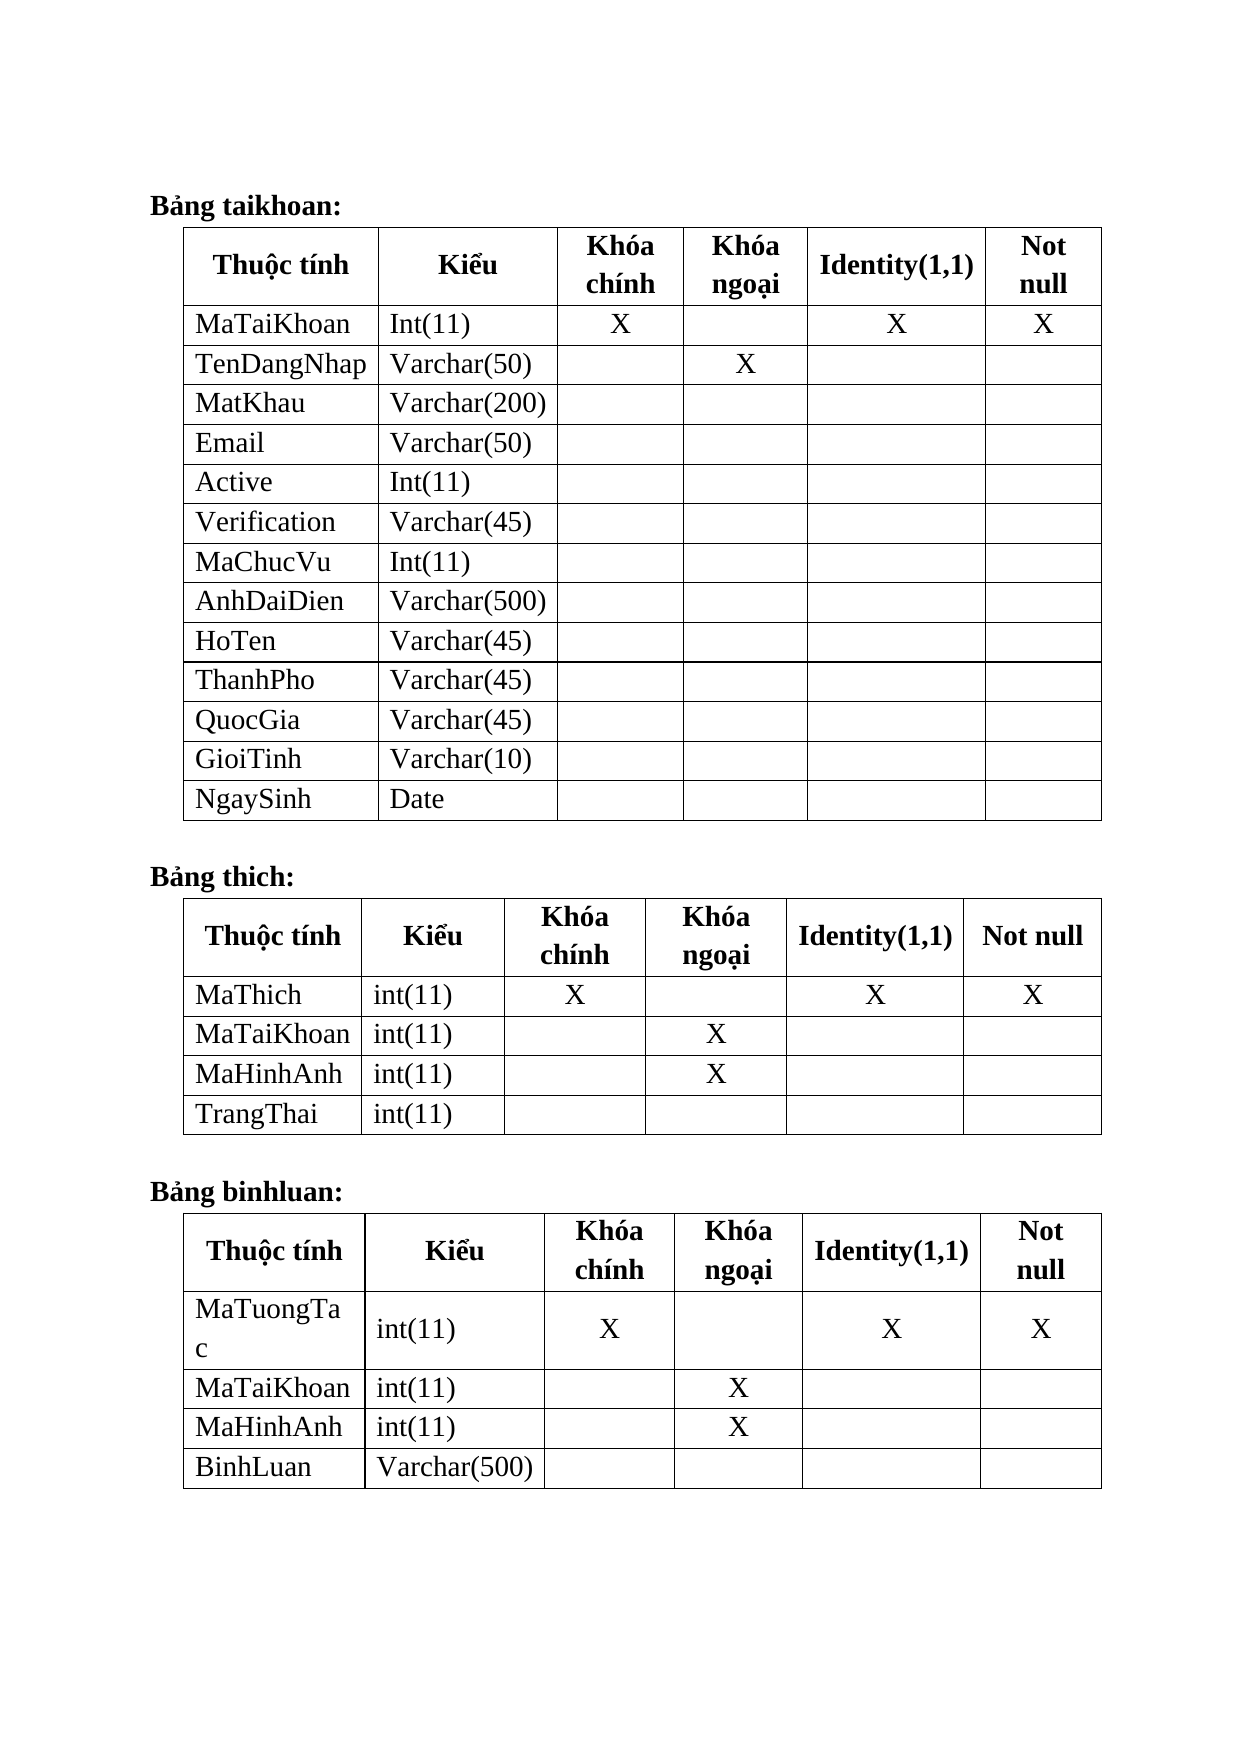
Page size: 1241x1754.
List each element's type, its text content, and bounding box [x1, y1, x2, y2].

table_cell [986, 702, 1101, 741]
table_cell [558, 504, 683, 543]
table_header Kiểu [366, 1214, 544, 1291]
table_header Thuộc tính [184, 228, 378, 305]
table_header Kiểu [379, 228, 557, 305]
table_cell [808, 465, 985, 503]
table_cell Email [184, 425, 378, 463]
table_cell [986, 544, 1101, 582]
table_cell [808, 346, 985, 384]
table_cell [684, 385, 807, 424]
table_cell TrangThai [184, 1096, 361, 1134]
table_cell [964, 1096, 1101, 1134]
table_cell HoTen [184, 623, 378, 661]
table_cell [558, 544, 683, 582]
table_cell X [545, 1292, 674, 1369]
table_cell Varchar(500) [379, 583, 557, 622]
table_cell [558, 781, 683, 820]
table_cell [981, 1449, 1101, 1487]
table_cell [981, 1370, 1101, 1408]
table_cell X [986, 306, 1101, 345]
table_header Khóa ngoại [684, 228, 807, 305]
table_cell Varchar(45) [379, 504, 557, 543]
table_cell Date [379, 781, 557, 820]
table_cell [808, 663, 985, 701]
table_cell [558, 583, 683, 622]
table_cell [545, 1449, 674, 1487]
table_cell [684, 504, 807, 543]
table_cell [808, 742, 985, 780]
table_header Khóa chính [558, 228, 683, 305]
table_cell int(11) [362, 1017, 504, 1055]
table_header Khóa chính [545, 1214, 674, 1291]
table_cell [558, 742, 683, 780]
table_cell [964, 1017, 1101, 1055]
table_cell Int(11) [379, 544, 557, 582]
table_header Khóa ngoại [646, 899, 786, 976]
table_cell [981, 1409, 1101, 1448]
table_cell X [558, 306, 683, 345]
table_cell [545, 1370, 674, 1408]
table_cell Varchar(10) [379, 742, 557, 780]
table_cell int(11) [366, 1409, 544, 1448]
table_cell [808, 623, 985, 661]
table_cell [803, 1449, 980, 1487]
table_cell [646, 1096, 786, 1134]
table_cell int(11) [366, 1292, 544, 1369]
table_cell [505, 1096, 645, 1134]
table_cell AnhDaiDien [184, 583, 378, 622]
text Bảng binhluan: [150, 1174, 1090, 1207]
table_cell [684, 702, 807, 741]
table_cell QuocGia [184, 702, 378, 741]
table_cell [986, 623, 1101, 661]
table_header Thuộc tính [184, 899, 361, 976]
table_cell X [646, 1017, 786, 1055]
table_cell [675, 1449, 802, 1487]
table_cell [808, 425, 985, 463]
table_header Thuộc tính [184, 1214, 364, 1291]
table_cell int(11) [362, 977, 504, 1016]
table_cell [684, 781, 807, 820]
table_cell [558, 346, 683, 384]
table_cell Active [184, 465, 378, 503]
table_cell X [675, 1409, 802, 1448]
table_cell [808, 702, 985, 741]
table_header Not null [986, 228, 1101, 305]
table_cell Int(11) [379, 465, 557, 503]
table_header Khóa ngoại [675, 1214, 802, 1291]
table_cell MaChucVu [184, 544, 378, 582]
table_header Kiểu [362, 899, 504, 976]
table_cell MaHinhAnh [184, 1409, 364, 1448]
table_cell ThanhPho [184, 663, 378, 701]
table_cell [684, 544, 807, 582]
table_cell [558, 702, 683, 741]
table_cell [684, 623, 807, 661]
table_cell Int(11) [379, 306, 557, 345]
table_cell [986, 742, 1101, 780]
table_cell MaTaiKhoan [184, 1017, 361, 1055]
table_cell MatKhau [184, 385, 378, 424]
table_cell [787, 1096, 963, 1134]
table_cell Varchar(45) [379, 623, 557, 661]
table_cell X [803, 1292, 980, 1369]
table_cell [986, 425, 1101, 463]
table_cell [986, 781, 1101, 820]
table_header Not null [964, 899, 1101, 976]
table_cell [803, 1370, 980, 1408]
table_cell [787, 1056, 963, 1095]
table_cell [558, 623, 683, 661]
table_cell int(11) [366, 1370, 544, 1408]
table_cell [986, 346, 1101, 384]
table_cell [808, 583, 985, 622]
table_cell [684, 583, 807, 622]
text Bảng thich: [150, 859, 1090, 893]
table_cell int(11) [362, 1096, 504, 1134]
text Bảng taikhoan: [150, 188, 1090, 222]
table_cell [675, 1292, 802, 1369]
table_cell [986, 465, 1101, 503]
table_header Identity(1,1) [808, 228, 985, 305]
table_cell [803, 1409, 980, 1448]
table_cell [808, 781, 985, 820]
table_header Khóa chính [505, 899, 645, 976]
table_cell X [505, 977, 645, 1016]
table_cell [684, 425, 807, 463]
table_cell X [787, 977, 963, 1016]
table_cell X [646, 1056, 786, 1095]
table_cell GioiTinh [184, 742, 378, 780]
table_cell [986, 583, 1101, 622]
table_cell [558, 663, 683, 701]
table_cell NgaySinh [184, 781, 378, 820]
table_cell [986, 504, 1101, 543]
table_cell [787, 1017, 963, 1055]
table_cell [684, 465, 807, 503]
table_cell Varchar(45) [379, 663, 557, 701]
table_cell X [808, 306, 985, 345]
table_cell MaHinhAnh [184, 1056, 361, 1095]
table_cell [808, 544, 985, 582]
table_cell Varchar(50) [379, 425, 557, 463]
table_cell MaThich [184, 977, 361, 1016]
table_cell [986, 385, 1101, 424]
table_cell [558, 425, 683, 463]
table_header Identity(1,1) [787, 899, 963, 976]
table_cell X [981, 1292, 1101, 1369]
table_header Identity(1,1) [803, 1214, 980, 1291]
table_cell [505, 1017, 645, 1055]
table_cell [808, 504, 985, 543]
table_cell MaTaiKhoan [184, 1370, 364, 1408]
table_cell X [964, 977, 1101, 1016]
table_cell X [684, 346, 807, 384]
table_cell [986, 663, 1101, 701]
table_cell MaTaiKhoan [184, 306, 378, 345]
table_cell Varchar(45) [379, 702, 557, 741]
table_cell [558, 385, 683, 424]
table_cell [545, 1409, 674, 1448]
table_cell int(11) [362, 1056, 504, 1095]
table_cell [684, 742, 807, 780]
table_cell [646, 977, 786, 1016]
table_cell Verification [184, 504, 378, 543]
table_cell Varchar(200) [379, 385, 557, 424]
table_cell [558, 465, 683, 503]
table_cell [684, 663, 807, 701]
table_cell Varchar(50) [379, 346, 557, 384]
table_cell [684, 306, 807, 345]
table_cell MaTuongTac [184, 1292, 364, 1369]
table_cell TenDangNhap [184, 346, 378, 384]
table_cell [505, 1056, 645, 1095]
table_cell BinhLuan [184, 1449, 364, 1487]
table_header Not null [981, 1214, 1101, 1291]
table_cell [808, 385, 985, 424]
table_cell X [675, 1370, 802, 1408]
table_cell Varchar(500) [366, 1449, 544, 1487]
table_cell [964, 1056, 1101, 1095]
